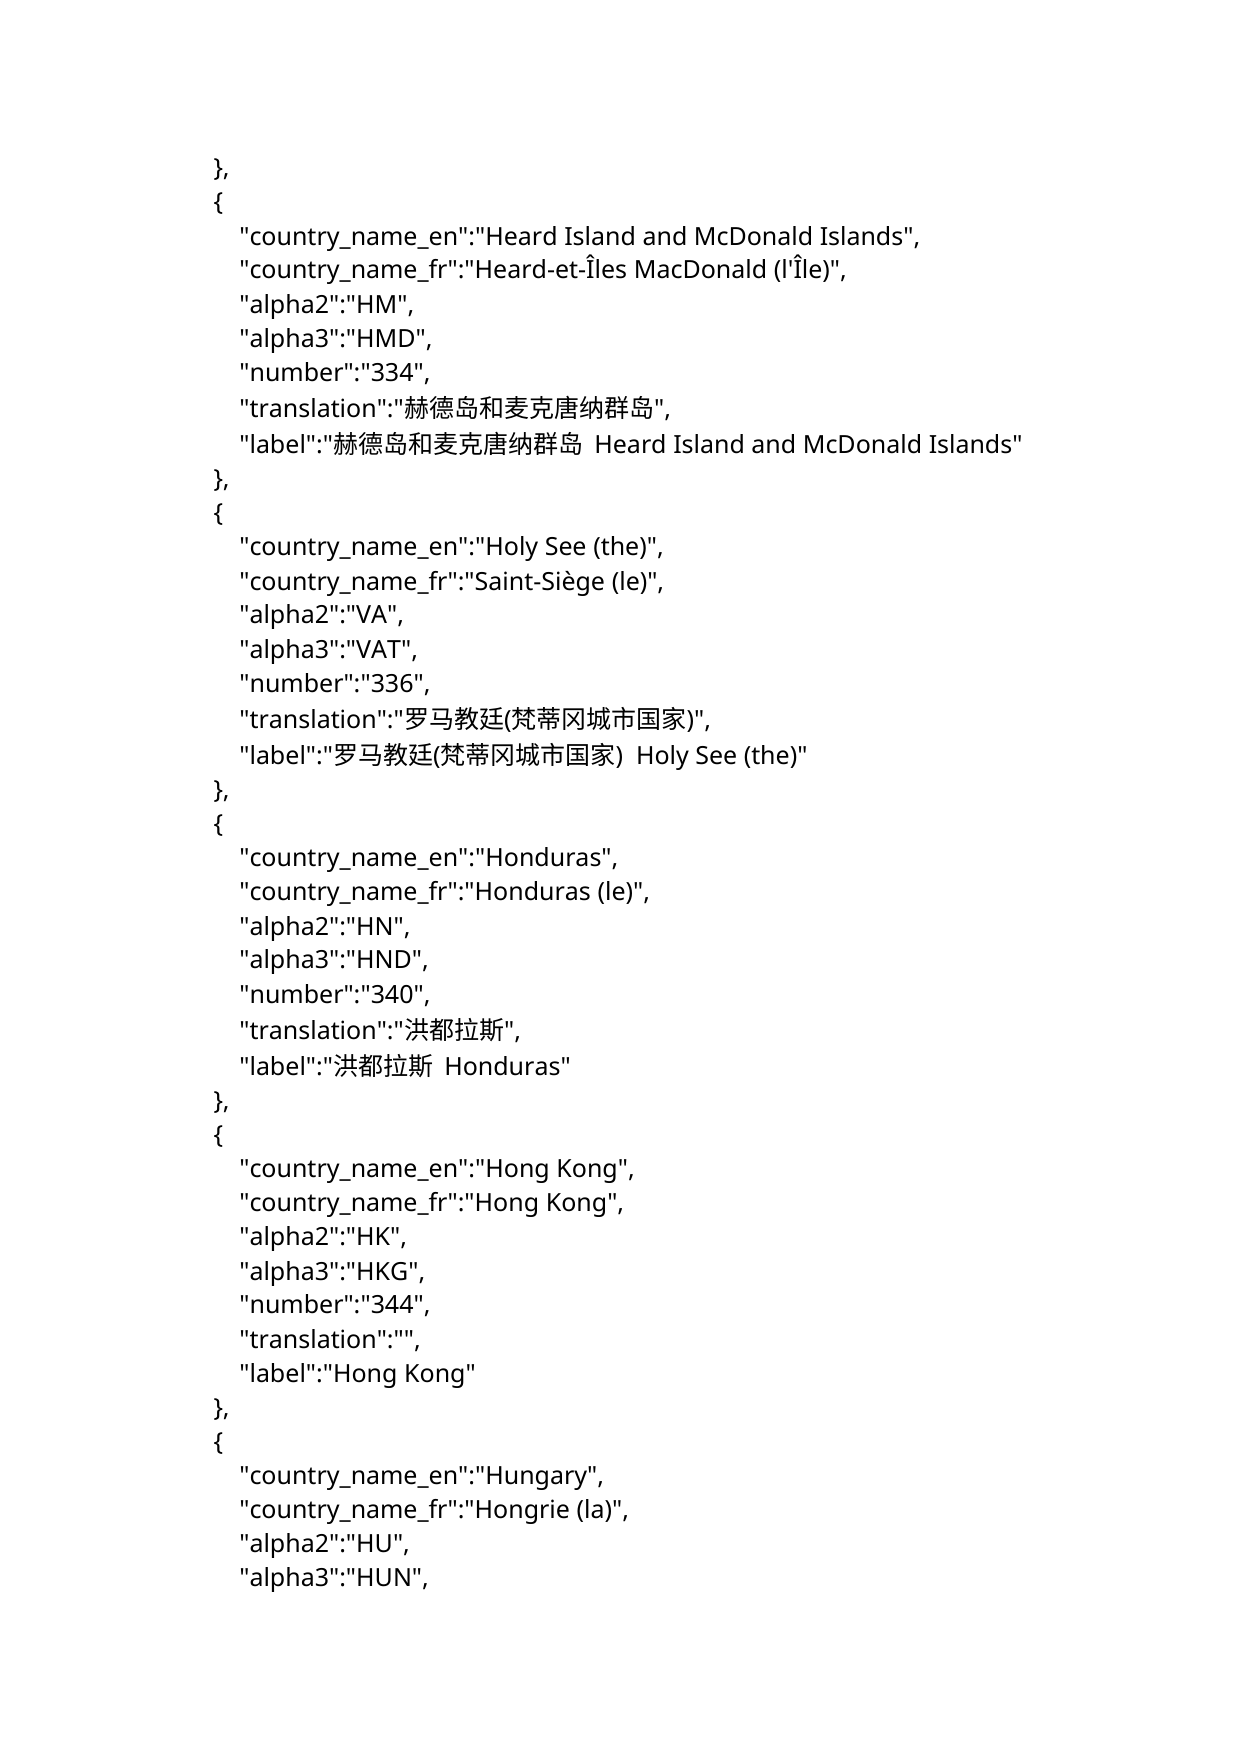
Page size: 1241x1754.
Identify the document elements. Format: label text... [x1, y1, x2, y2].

text "translation":"", [187, 1321, 1053, 1355]
text "country_name_fr":"Hongrie (la)", [187, 1492, 1053, 1526]
text "number":"340", [187, 976, 1053, 1010]
text "country_name_fr":"Honduras (le)", [187, 874, 1053, 908]
text "number":"344", [187, 1287, 1053, 1321]
text "alpha3":"HKG", [187, 1253, 1053, 1287]
text "alpha3":"VAT", [187, 631, 1053, 665]
text "alpha3":"HND", [187, 942, 1053, 976]
text "translation":"赫德岛和麦克唐纳群岛", [187, 388, 1053, 425]
text { [187, 806, 1053, 840]
text "number":"334", [187, 354, 1053, 388]
text "country_name_en":"Heard Island and McDonald Islands", [187, 218, 1053, 252]
text { [187, 184, 1053, 218]
text }, [187, 1389, 1053, 1423]
text }, [187, 772, 1053, 806]
text { [187, 495, 1053, 529]
text "alpha2":"HN", [187, 908, 1053, 942]
text "label":"赫德岛和麦克唐纳群岛 Heard Island and McDonald Islands" [187, 425, 1053, 461]
text }, [187, 461, 1053, 495]
text "alpha2":"HK", [187, 1219, 1053, 1253]
text "country_name_en":"Honduras", [187, 840, 1053, 874]
text "alpha3":"HMD", [187, 320, 1053, 354]
text "translation":"罗马教廷(梵蒂冈城市国家)", [187, 699, 1053, 736]
text "alpha3":"HUN", [187, 1560, 1053, 1594]
text "alpha2":"HM", [187, 286, 1053, 320]
text "country_name_en":"Holy See (the)", [187, 529, 1053, 563]
text "label":"Hong Kong" [187, 1355, 1053, 1389]
text }, [187, 150, 1053, 184]
text "number":"336", [187, 665, 1053, 699]
text "label":"洪都拉斯 Honduras" [187, 1047, 1053, 1083]
text "label":"罗马教廷(梵蒂冈城市国家) Holy See (the)" [187, 736, 1053, 772]
text }, [187, 1083, 1053, 1117]
text "country_name_en":"Hong Kong", [187, 1151, 1053, 1185]
text "country_name_fr":"Hong Kong", [187, 1185, 1053, 1219]
text "country_name_en":"Hungary", [187, 1457, 1053, 1492]
text "country_name_fr":"Saint-Siège (le)", [187, 563, 1053, 597]
text "alpha2":"HU", [187, 1526, 1053, 1560]
text { [187, 1117, 1053, 1151]
text "translation":"洪都拉斯", [187, 1010, 1053, 1047]
text { [187, 1423, 1053, 1457]
text "country_name_fr":"Heard-et-Îles MacDonald (l'Île)", [187, 252, 1053, 286]
text "alpha2":"VA", [187, 597, 1053, 631]
